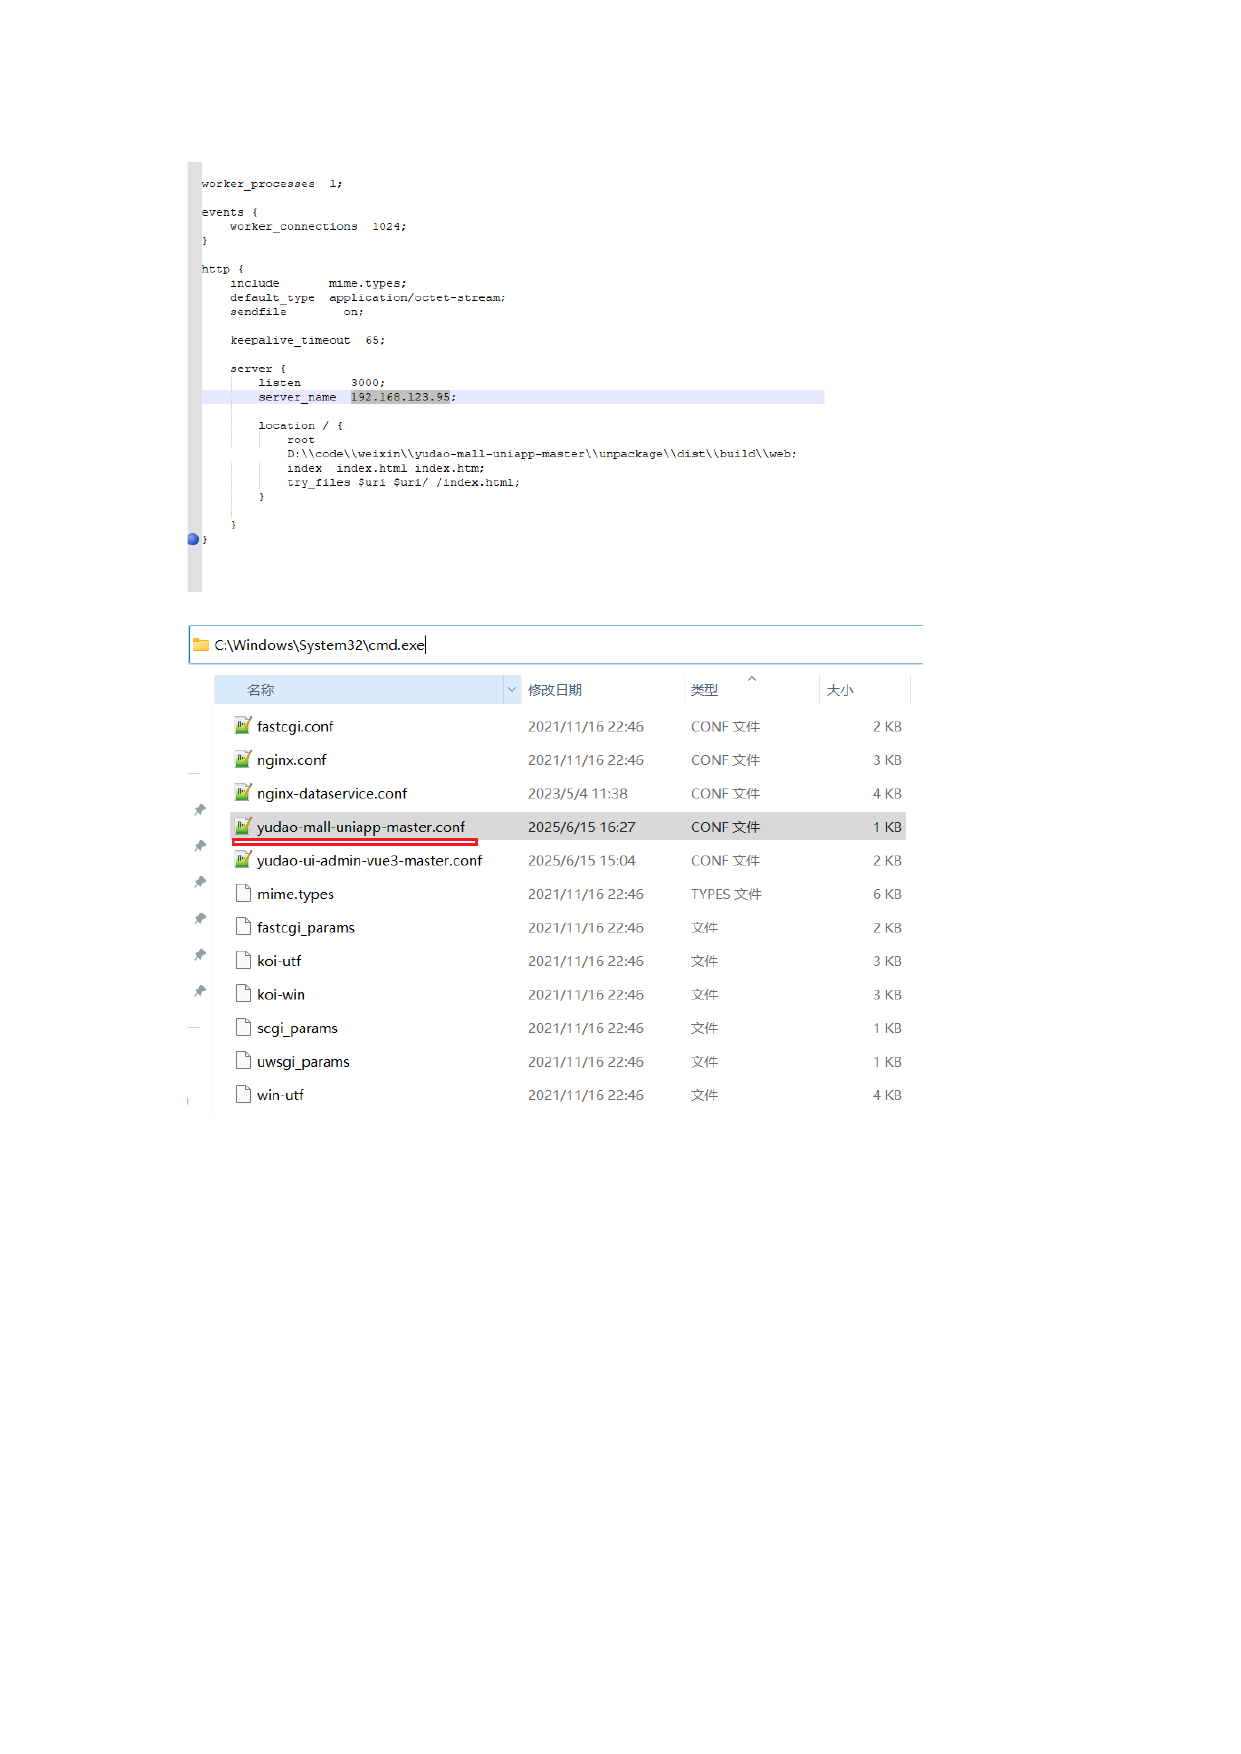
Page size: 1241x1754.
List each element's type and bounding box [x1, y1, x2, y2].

picture [187, 617, 924, 1115]
picture [187, 162, 825, 592]
